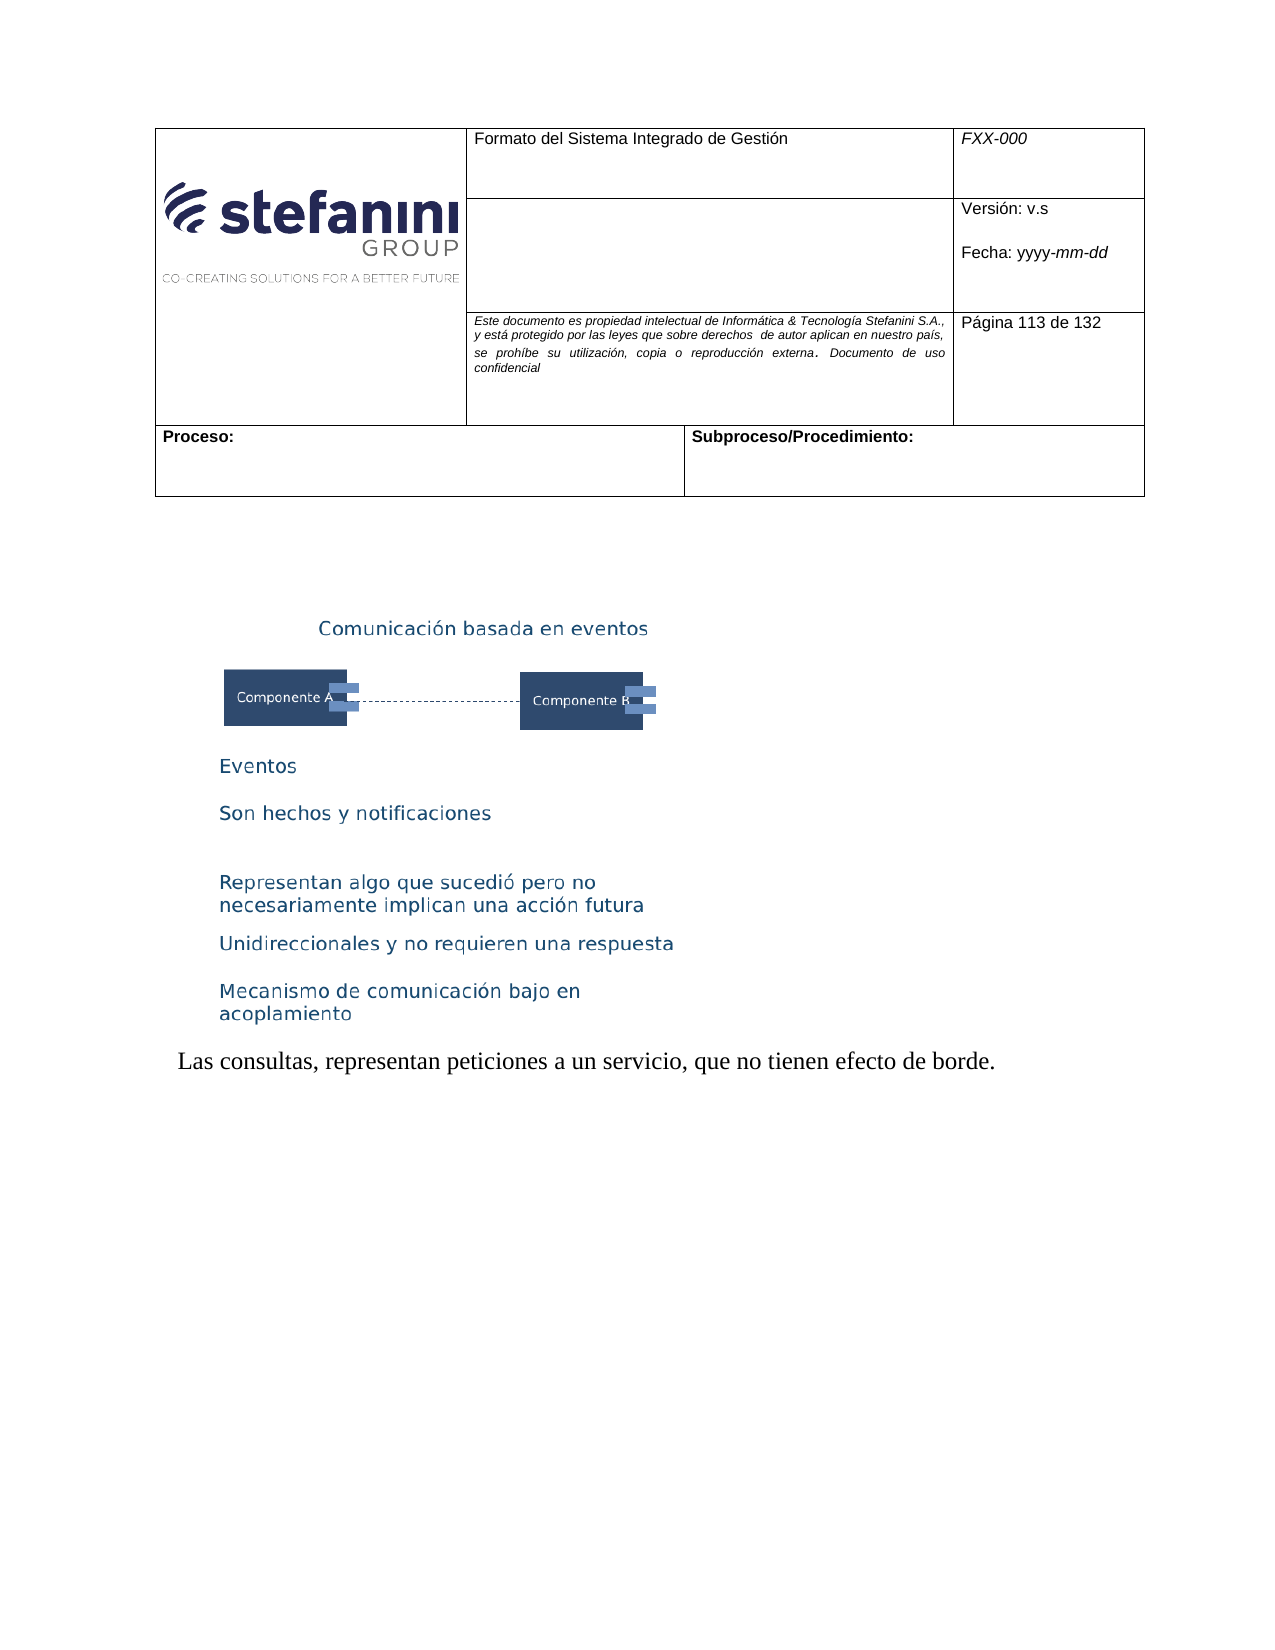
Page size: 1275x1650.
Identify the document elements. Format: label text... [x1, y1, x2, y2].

picture [196, 599, 717, 1034]
picture [162, 182, 460, 286]
text Las consultas, representan peticiones a un servicio, que no tienen efecto de borde. [177, 1046, 1098, 1075]
